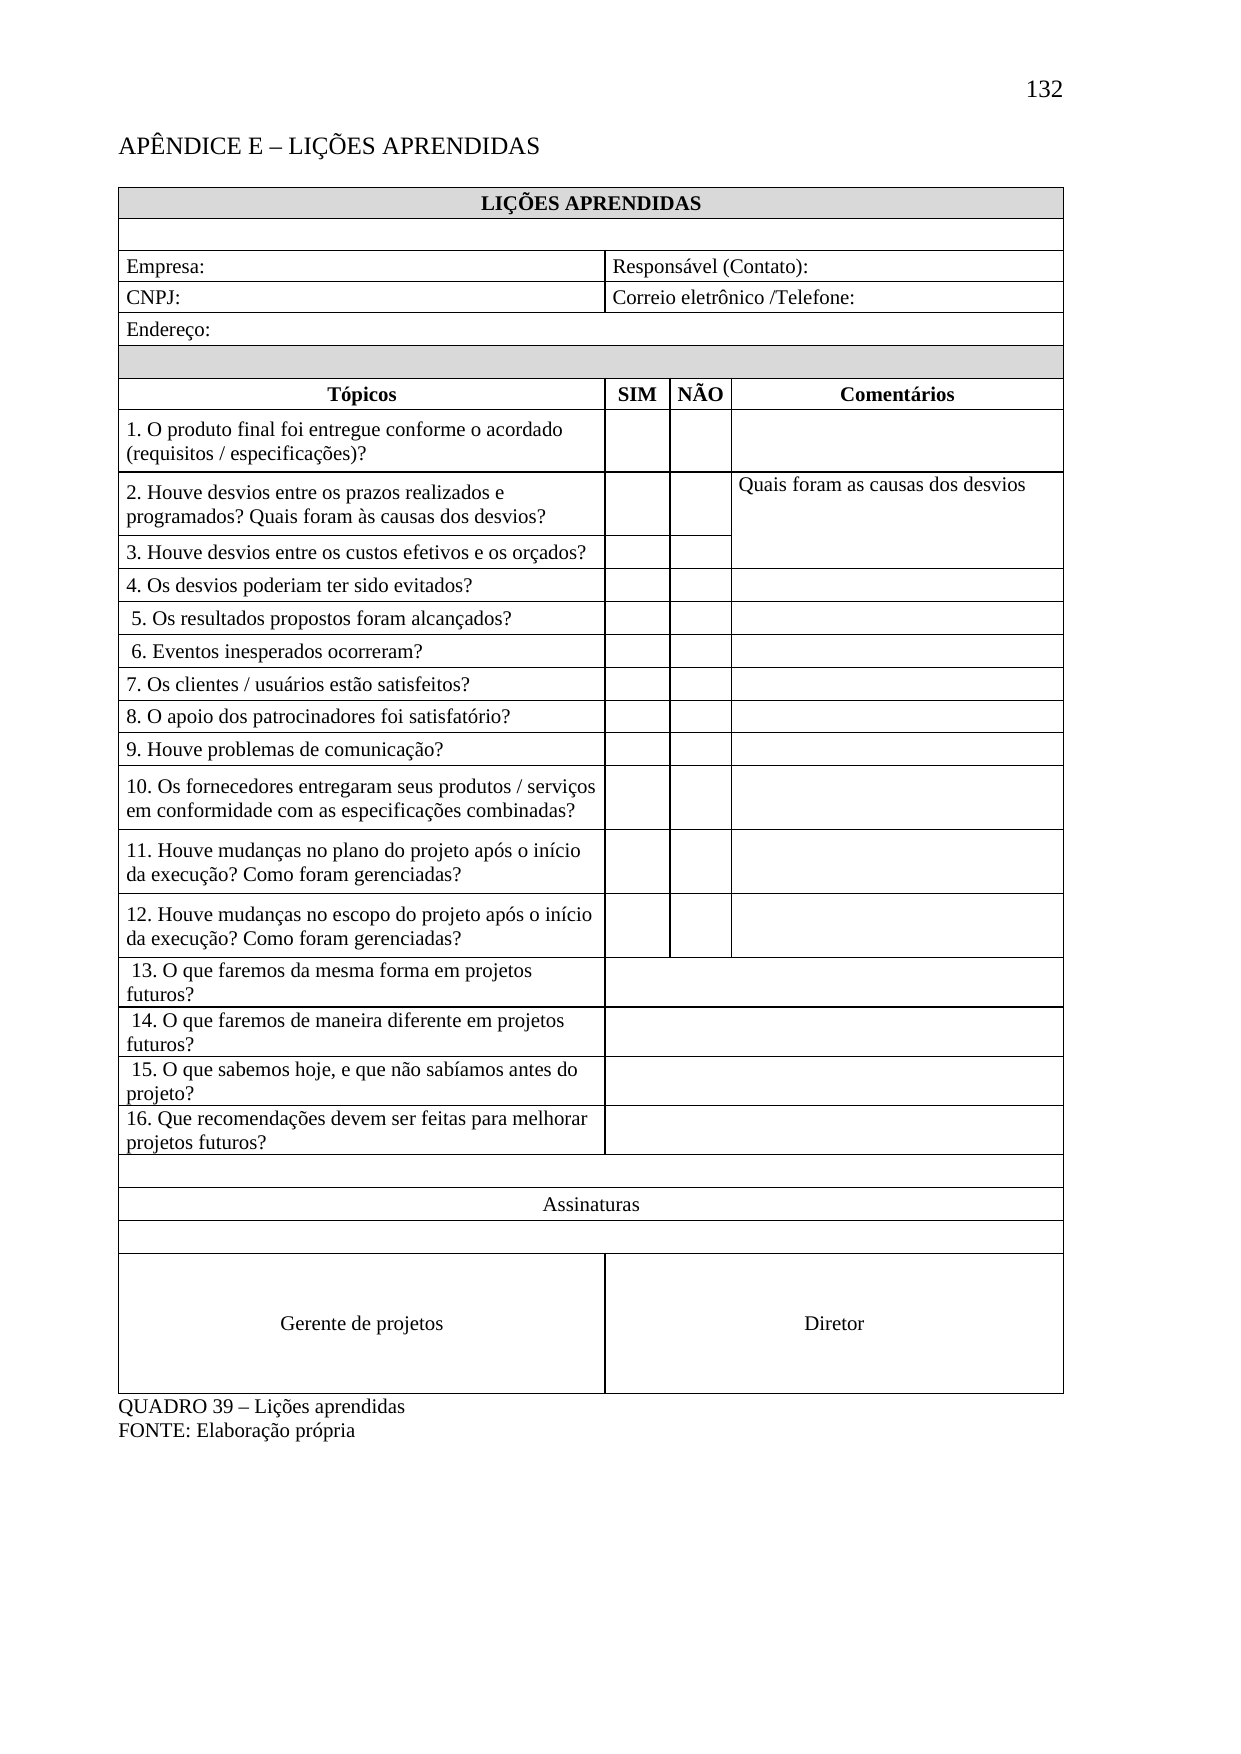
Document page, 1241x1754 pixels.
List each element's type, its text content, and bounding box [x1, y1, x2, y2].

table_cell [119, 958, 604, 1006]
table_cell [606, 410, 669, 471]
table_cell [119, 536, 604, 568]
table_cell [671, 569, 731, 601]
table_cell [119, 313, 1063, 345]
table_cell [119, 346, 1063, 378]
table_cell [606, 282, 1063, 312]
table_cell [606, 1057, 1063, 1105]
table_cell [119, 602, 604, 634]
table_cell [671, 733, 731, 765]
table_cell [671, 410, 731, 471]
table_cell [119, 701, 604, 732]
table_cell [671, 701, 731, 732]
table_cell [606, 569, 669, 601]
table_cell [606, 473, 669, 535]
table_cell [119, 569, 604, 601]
text FONTE: Elaboração própria [118, 1418, 1063, 1442]
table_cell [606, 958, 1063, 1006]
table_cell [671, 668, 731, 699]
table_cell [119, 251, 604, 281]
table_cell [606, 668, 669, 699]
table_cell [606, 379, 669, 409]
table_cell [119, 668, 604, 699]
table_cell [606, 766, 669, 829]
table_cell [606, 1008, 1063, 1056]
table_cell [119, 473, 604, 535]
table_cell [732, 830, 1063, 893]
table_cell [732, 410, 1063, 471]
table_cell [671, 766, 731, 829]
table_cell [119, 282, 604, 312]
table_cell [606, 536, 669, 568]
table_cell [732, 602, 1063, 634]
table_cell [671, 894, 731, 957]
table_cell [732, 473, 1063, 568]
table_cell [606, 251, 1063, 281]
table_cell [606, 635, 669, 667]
subtitle APÊNDICE E – LIÇÕES APRENDIDAS [118, 131, 1063, 160]
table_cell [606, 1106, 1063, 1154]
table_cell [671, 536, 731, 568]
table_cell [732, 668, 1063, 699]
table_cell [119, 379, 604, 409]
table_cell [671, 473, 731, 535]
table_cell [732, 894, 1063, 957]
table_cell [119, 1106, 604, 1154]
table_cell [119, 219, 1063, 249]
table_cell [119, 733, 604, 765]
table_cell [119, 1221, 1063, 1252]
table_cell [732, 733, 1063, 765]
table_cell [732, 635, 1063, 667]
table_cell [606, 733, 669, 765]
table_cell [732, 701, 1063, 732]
text QUADRO 39 – Lições aprendidas [118, 1394, 1063, 1418]
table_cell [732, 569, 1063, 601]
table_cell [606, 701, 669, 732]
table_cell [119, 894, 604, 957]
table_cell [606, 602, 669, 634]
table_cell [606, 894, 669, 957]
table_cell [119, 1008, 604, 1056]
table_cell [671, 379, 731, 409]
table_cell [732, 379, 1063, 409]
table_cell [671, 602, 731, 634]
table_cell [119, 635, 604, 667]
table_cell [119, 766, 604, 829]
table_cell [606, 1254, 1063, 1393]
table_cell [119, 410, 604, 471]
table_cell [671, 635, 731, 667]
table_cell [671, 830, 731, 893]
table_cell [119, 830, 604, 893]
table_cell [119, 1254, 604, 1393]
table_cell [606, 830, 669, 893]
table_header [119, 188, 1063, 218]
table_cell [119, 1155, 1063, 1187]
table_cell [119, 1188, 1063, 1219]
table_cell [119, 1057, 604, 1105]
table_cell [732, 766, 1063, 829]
